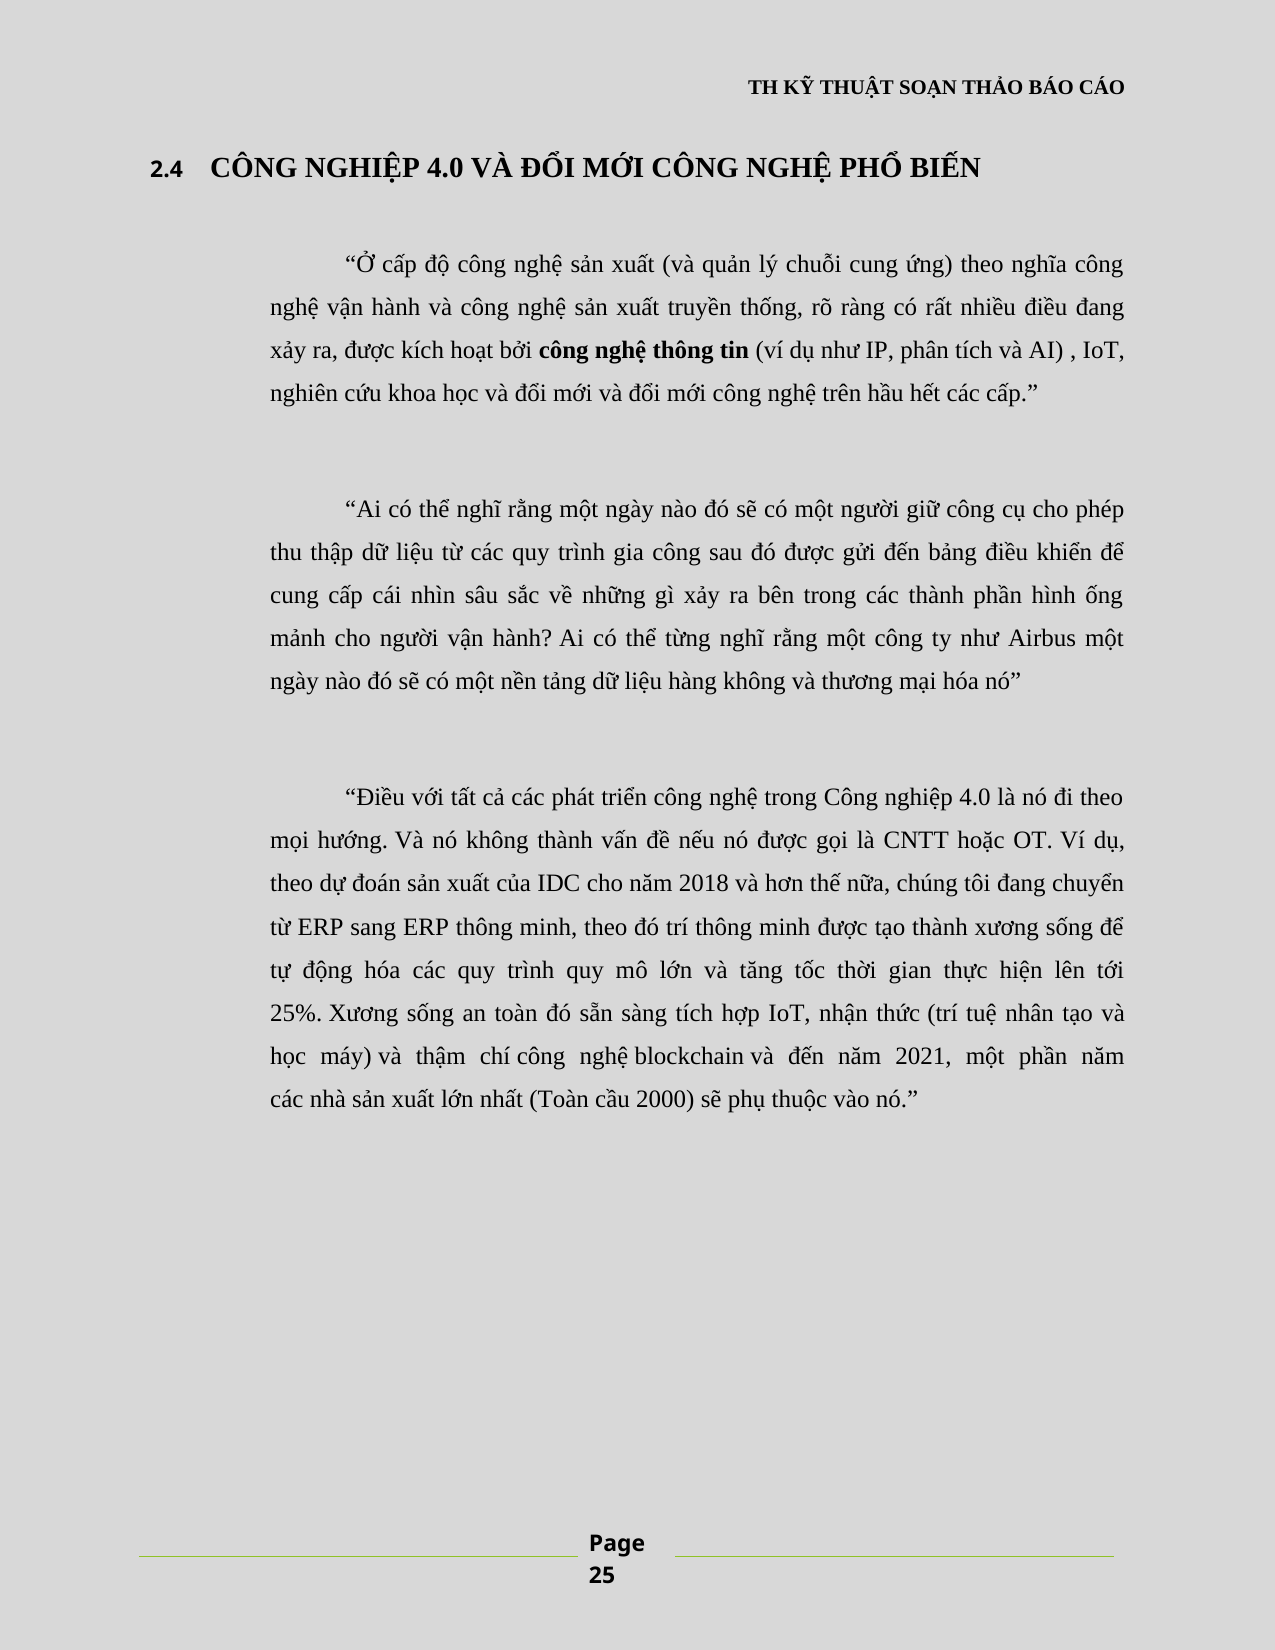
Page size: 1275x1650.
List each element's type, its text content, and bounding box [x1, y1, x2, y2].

subtitle Công nghiệp 4.0 và đổi mới công nghệ phổ biến [150, 150, 1125, 184]
subtitle “Điều với tất cả các phát triển công nghệ trong Công nghiệp 4.0 là nó đi theo mọi hướng. Và nó không thành vấn đề nếu nó được gọi là CNTT hoặc OT. Ví dụ, theo dự đoán sản xuất của IDC cho năm 2018 và hơn thế nữa, chúng tôi đang chuyển từ ERP sang ERP thông minh, theo đó trí thông minh được tạo thành xương sống để tự động hóa các quy trình quy mô lớn và tăng tốc thời gian thực hiện lên tới 25%. Xương sống an toàn đó sẵn sàng tích hợp IoT, nhận thức (trí tuệ nhân tạo và học máy) và thậm chí công nghệ blockchain và đến năm 2021, một phần năm các nhà sản xuất lớn nhất (Toàn cầu 2000) sẽ phụ thuộc vào nó.” [270, 782, 1125, 1113]
subtitle “Ai có thể nghĩ rằng một ngày nào đó sẽ có một người giữ công cụ cho phép thu thập dữ liệu từ các quy trình gia công sau đó được gửi đến bảng điều khiển để cung cấp cái nhìn sâu sắc về những gì xảy ra bên trong các thành phần hình ống mảnh cho người vận hành? Ai có thể từng nghĩ rằng một công ty như Airbus một ngày nào đó sẽ có một nền tảng dữ liệu hàng không và thương mại hóa nó” [270, 494, 1125, 695]
subtitle “Ở cấp độ công nghệ sản xuất (và quản lý chuỗi cung ứng) theo nghĩa công nghệ vận hành và công nghệ sản xuất truyền thống, rõ ràng có rất nhiều điều đang xảy ra, được kích hoạt bởi công nghệ thông tin (ví dụ như IP, phân tích và AI) , IoT, nghiên cứu khoa học và đổi mới và đổi mới công nghệ trên hầu hết các cấp.” [270, 249, 1125, 407]
